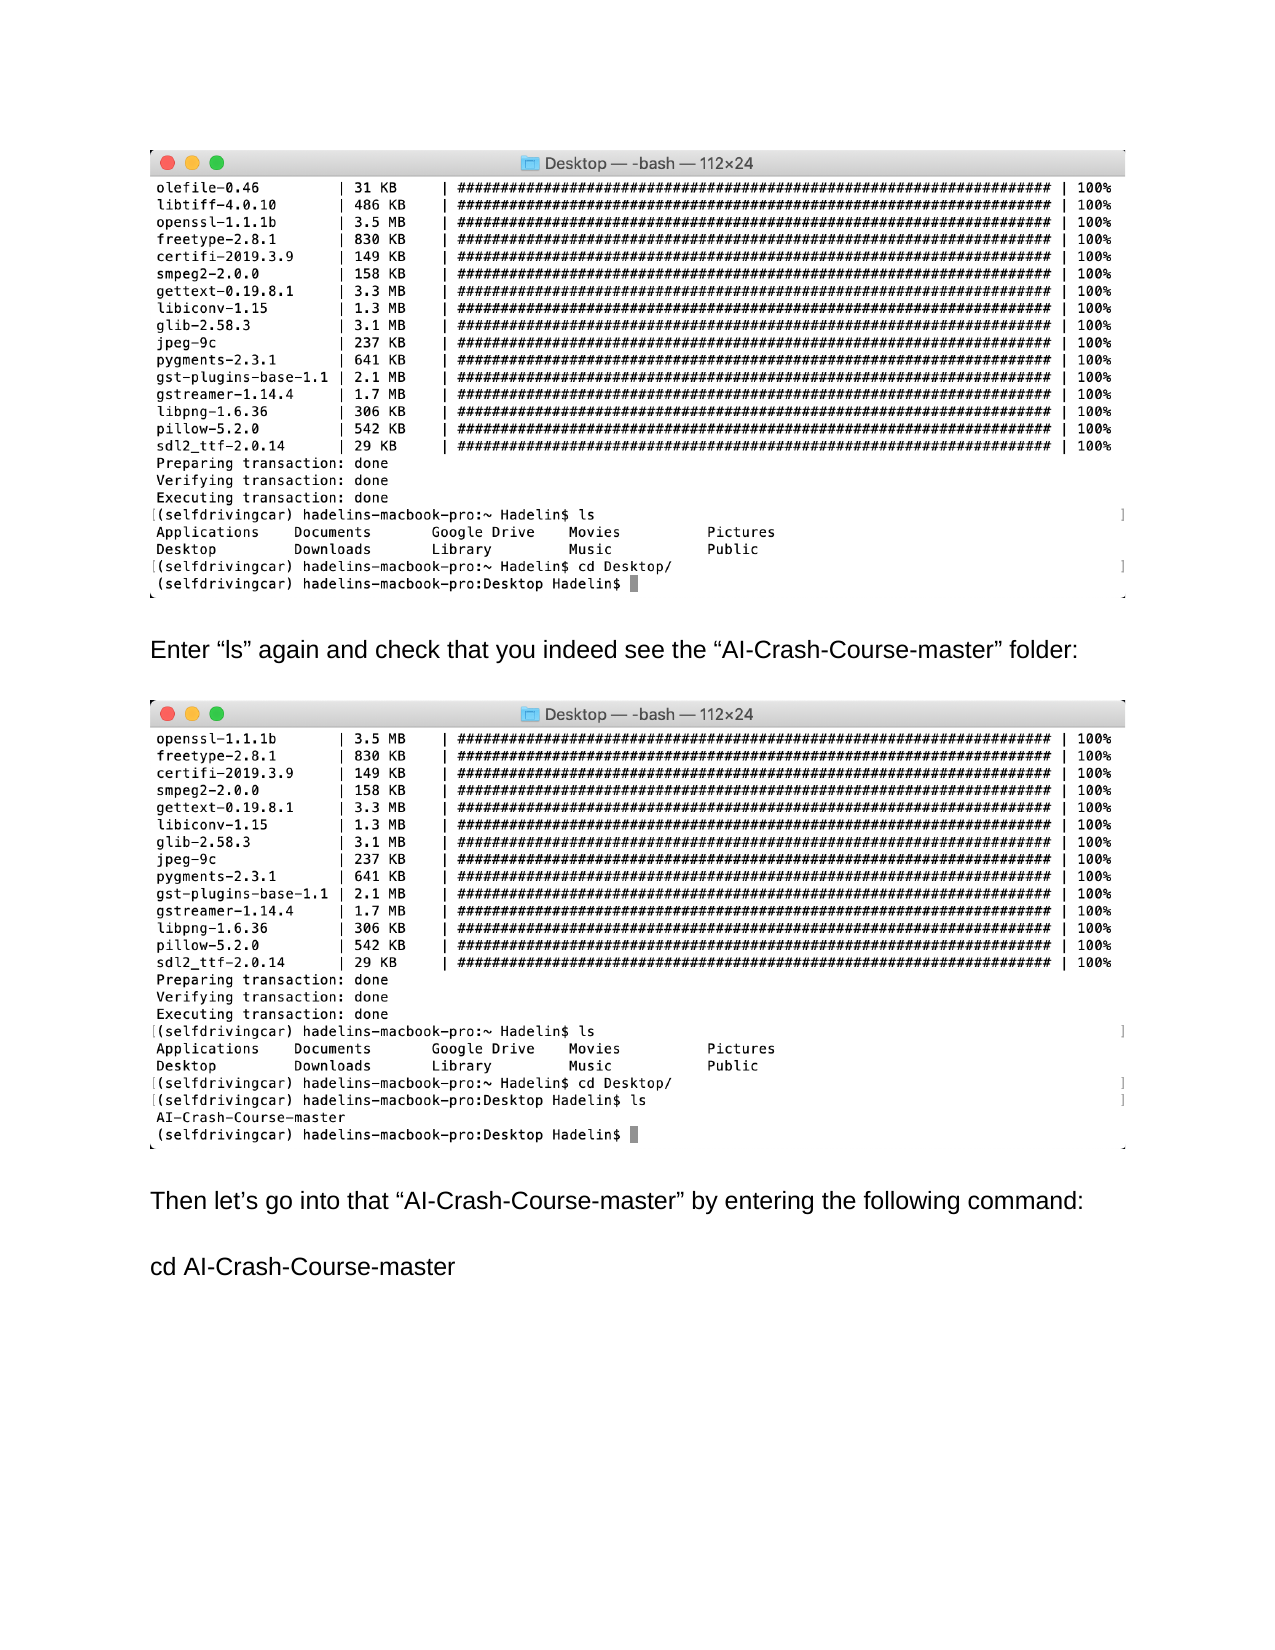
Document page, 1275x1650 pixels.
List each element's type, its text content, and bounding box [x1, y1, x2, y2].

text Then let’s go into that “AI-Crash-Course-master” by entering the following command: [150, 1186, 1125, 1214]
picture [150, 150, 1125, 598]
text Enter “ls” again and check that you indeed see the “AI-Crash-Course-master” folder: [150, 635, 1125, 663]
text cd AI-Crash-Course-master [150, 1252, 1125, 1280]
picture [150, 700, 1125, 1149]
